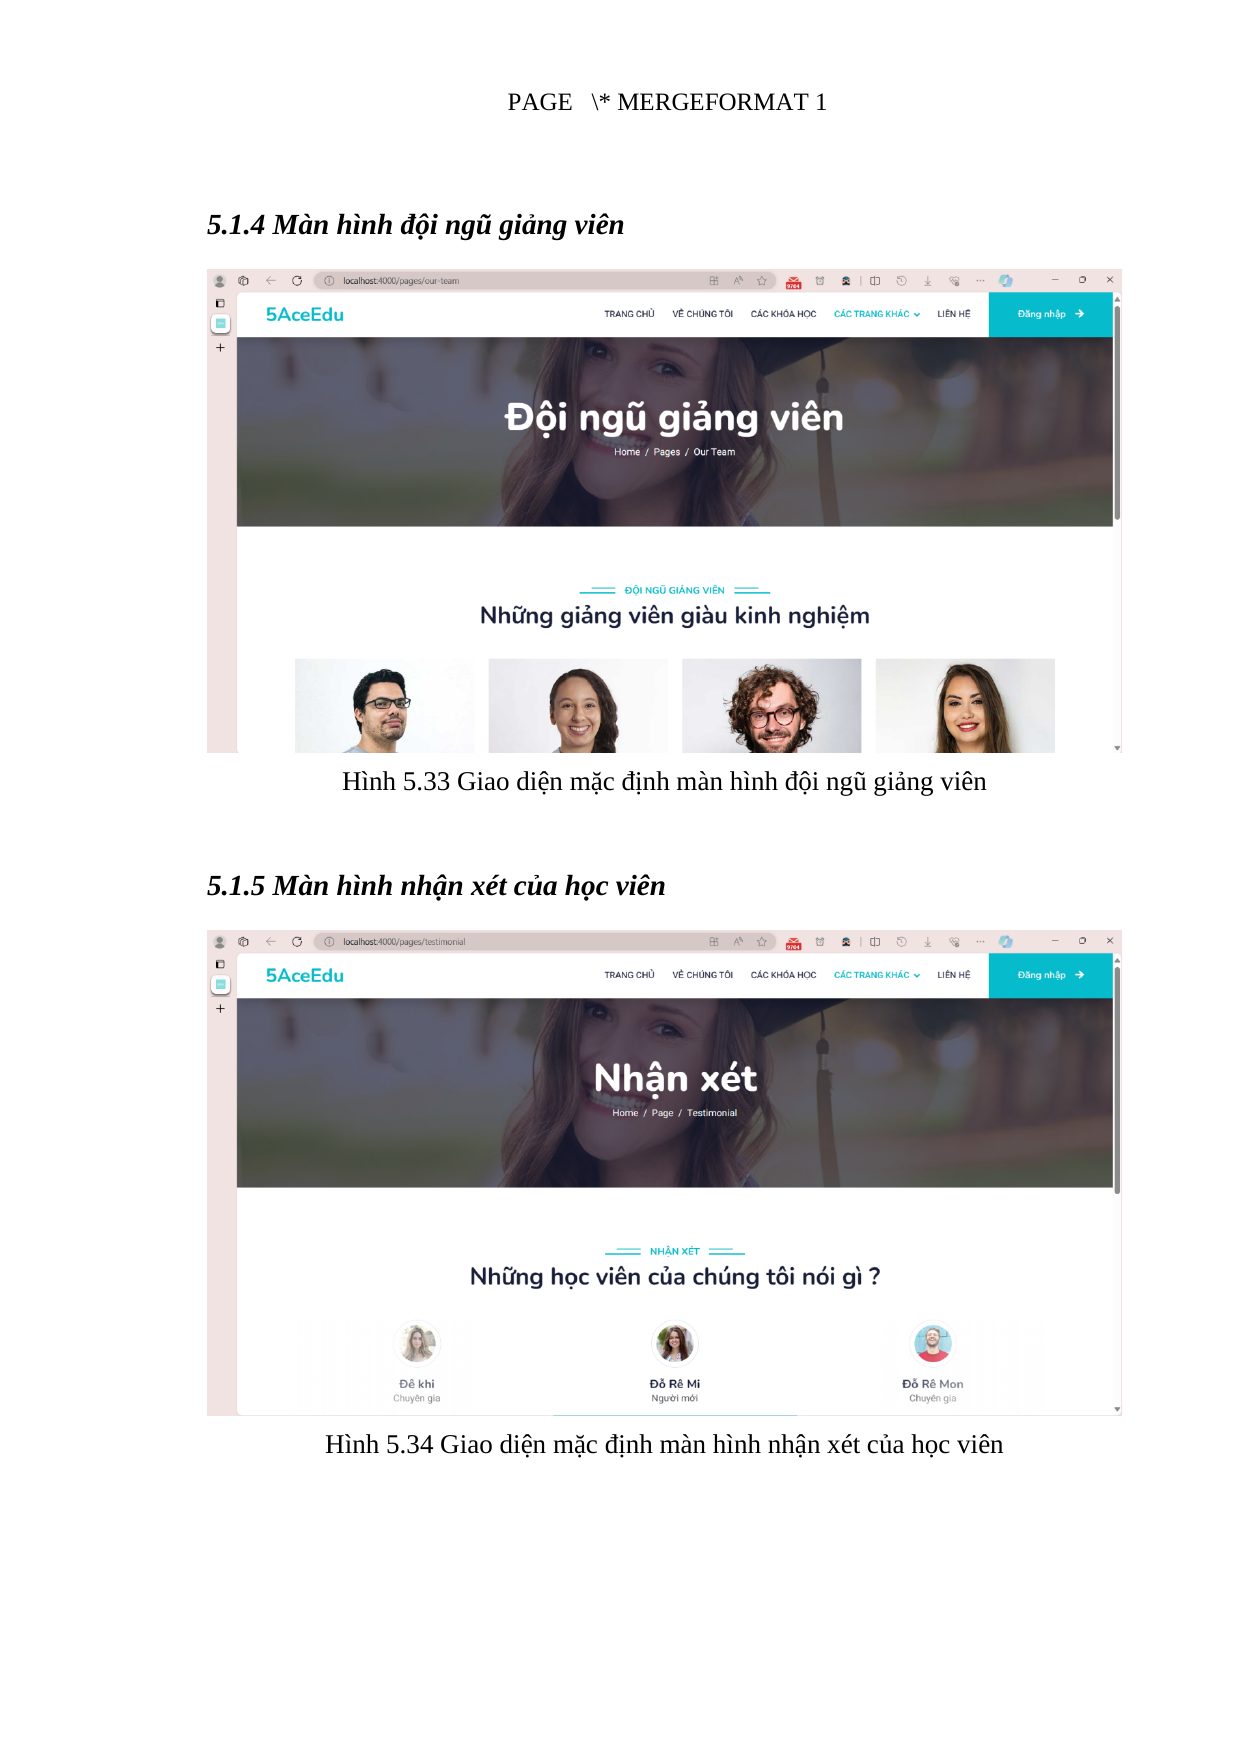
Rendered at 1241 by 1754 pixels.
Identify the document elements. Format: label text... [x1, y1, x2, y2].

picture [206, 930, 1123, 1416]
subtitle Màn hình đội ngũ giảng viên [207, 207, 1122, 240]
picture [206, 269, 1123, 753]
subtitle Màn hình nhận xét của học viên [207, 868, 1122, 902]
